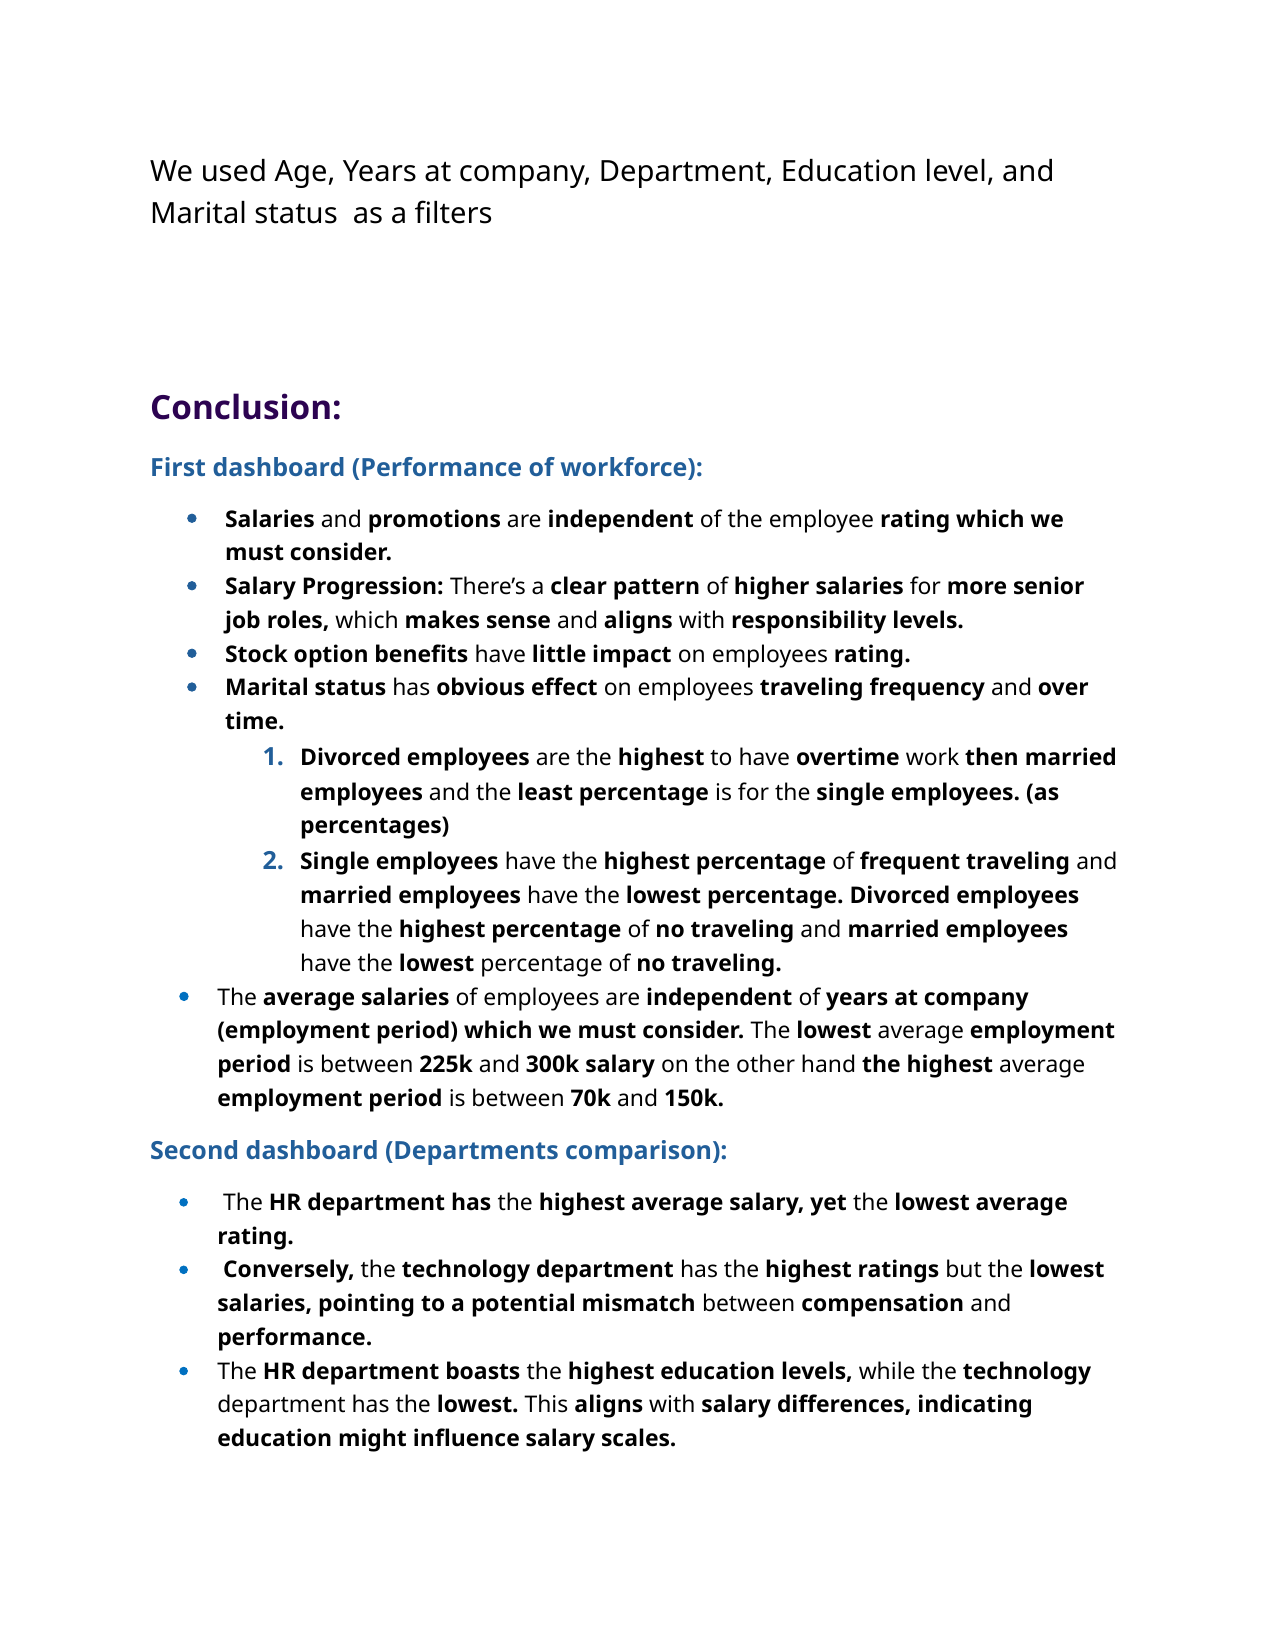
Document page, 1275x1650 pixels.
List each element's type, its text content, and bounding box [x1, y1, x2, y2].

list The HR department has the highest average salary, yet the lowest average rating. [179, 1186, 1125, 1251]
list Salaries and promotions are independent of the employee rating which we must consider. [187, 503, 1125, 568]
list Single employees have the highest percentage of frequent traveling and married employees have the lowest percentage. Divorced employees have the highest percentage of no traveling and married employees have the lowest percentage of no traveling. [262, 843, 1125, 978]
list Divorced employees are the highest to have overtime work then married employees and the least percentage is for the single employees. (as percentages) [262, 739, 1125, 840]
list Salary Progression: There’s a clear pattern of higher salaries for more senior job roles, which makes sense and aligns with responsibility levels. [187, 570, 1125, 635]
text Conclusion: [150, 383, 1125, 429]
list Conversely, the technology department has the highest ratings but the lowest salaries, pointing to a potential mismatch between compensation and performance. [179, 1253, 1125, 1352]
list Stock option benefits have little impact on employees rating. [187, 638, 1125, 669]
list The HR department boasts the highest education levels, while the technology department has the lowest. This aligns with salary differences, indicating education might influence salary scales. [179, 1354, 1125, 1453]
list The average salaries of employees are independent of years at company (employment period) which we must consider. The lowest average employment period is between 225k and 300k salary on the other hand the highest average employment period is between 70k and 150k. [179, 981, 1125, 1113]
list Marital status has obvious effect on employees traveling frequency and over time. [187, 671, 1125, 736]
text First dashboard (Performance of workforce): [150, 449, 1125, 483]
text We used Age, Years at company, Department, Education level, and Marital status as a filters [150, 150, 1125, 232]
text Second dashboard (Departments comparison): [150, 1132, 1125, 1166]
